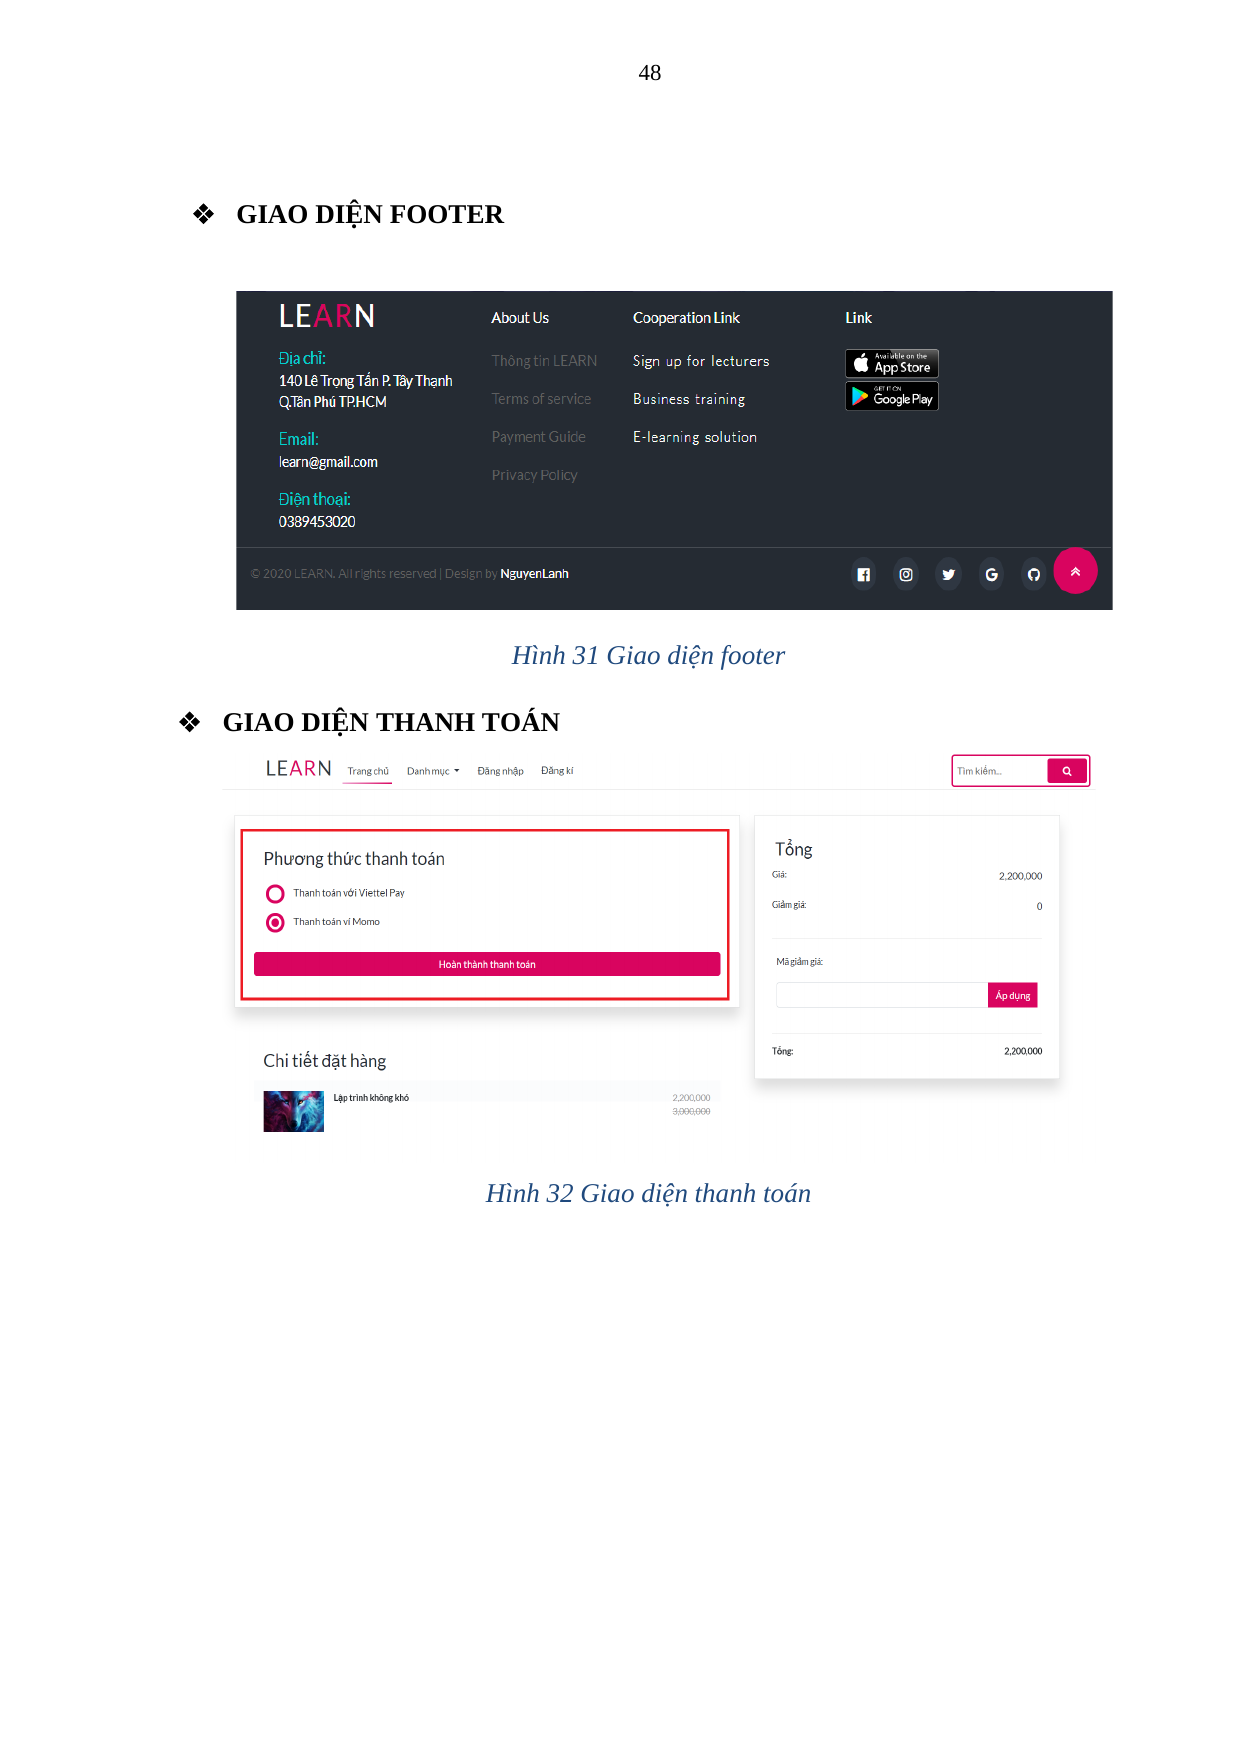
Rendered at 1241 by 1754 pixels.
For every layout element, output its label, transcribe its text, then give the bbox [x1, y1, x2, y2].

picture [222, 753, 1096, 1163]
text Hình 32 Giao diện thanh toán [177, 1177, 1122, 1208]
text Hình 31 Giao diện footer [177, 639, 1122, 670]
list GIAO DIỆN THANH TOÁN [177, 706, 1122, 737]
list GIAO DIỆN FOOTER [191, 198, 1122, 229]
picture [236, 291, 1113, 610]
